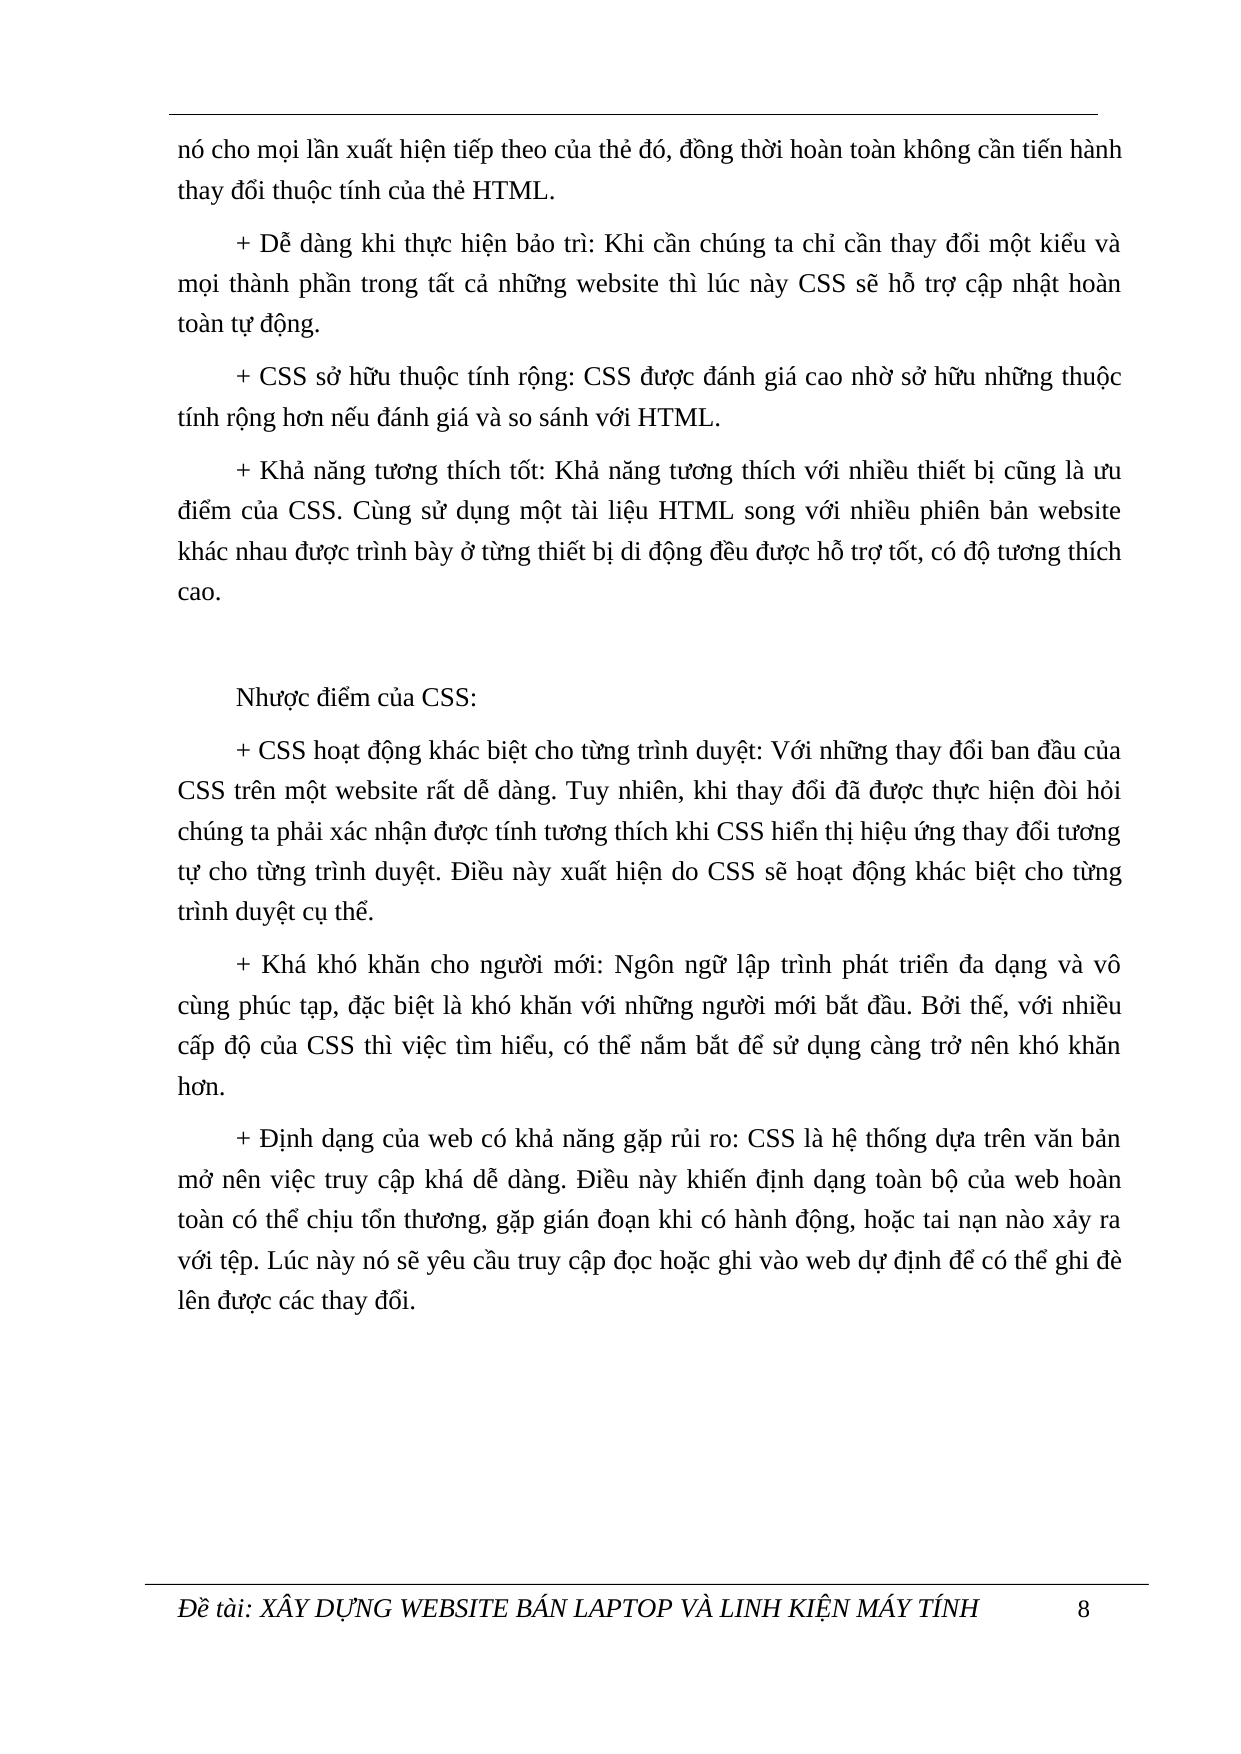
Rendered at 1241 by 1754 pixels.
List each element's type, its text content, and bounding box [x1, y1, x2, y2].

text + CSS hoạt động khác biệt cho từng trình duyệt: Với những thay đổi ban đầu của CSS trên một website rất dễ dàng. Tuy nhiên, khi thay đổi đã được thực hiện đòi hỏi chúng ta phải xác nhận được tính tương thích khi CSS hiển thị hiệu ứng thay đổi tương tự cho từng trình duyệt. Điều này xuất hiện do CSS sẽ hoạt động khác biệt cho từng trình duyệt cụ thể. [177, 734, 1122, 927]
text Nhược điểm của CSS: [177, 681, 1122, 712]
text + Dễ dàng khi thực hiện bảo trì: Khi cần chúng ta chỉ cần thay đổi một kiểu và mọi thành phần trong tất cả những website thì lúc này CSS sẽ hỗ trợ cập nhật hoàn toàn tự động. [177, 227, 1122, 339]
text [177, 133, 1122, 205]
text + Khá khó khăn cho người mới: Ngôn ngữ lập trình phát triển đa dạng và vô cùng phúc tạp, đặc biệt là khó khăn với những người mới bắt đầu. Bởi thế, với nhiều cấp độ của CSS thì việc tìm hiểu, có thể nắm bắt để sử dụng càng trở nên khó khăn hơn. [177, 948, 1122, 1101]
text + Khả năng tương thích tốt: Khả năng tương thích với nhiều thiết bị cũng là ưu điểm của CSS. Cùng sử dụng một tài liệu HTML song với nhiều phiên bản website khác nhau được trình bày ở từng thiết bị di động đều được hỗ trợ tốt, có độ tương thích cao. [177, 454, 1122, 606]
text + Định dạng của web có khả năng gặp rủi ro: CSS là hệ thống dựa trên văn bản mở nên việc truy cập khá dễ dàng. Điều này khiến định dạng toàn bộ của web hoàn toàn có thể chịu tổn thương, gặp gián đoạn khi có hành động, hoặc tai nạn nào xảy ra với tệp. Lúc này nó sẽ yêu cầu truy cập đọc hoặc ghi vào web dự định để có thể ghi đè lên được các thay đổi. [177, 1123, 1122, 1315]
text + CSS sở hữu thuộc tính rộng: CSS được đánh giá cao nhờ sở hữu những thuộc tính rộng hơn nếu đánh giá và so sánh với HTML. [177, 361, 1122, 432]
